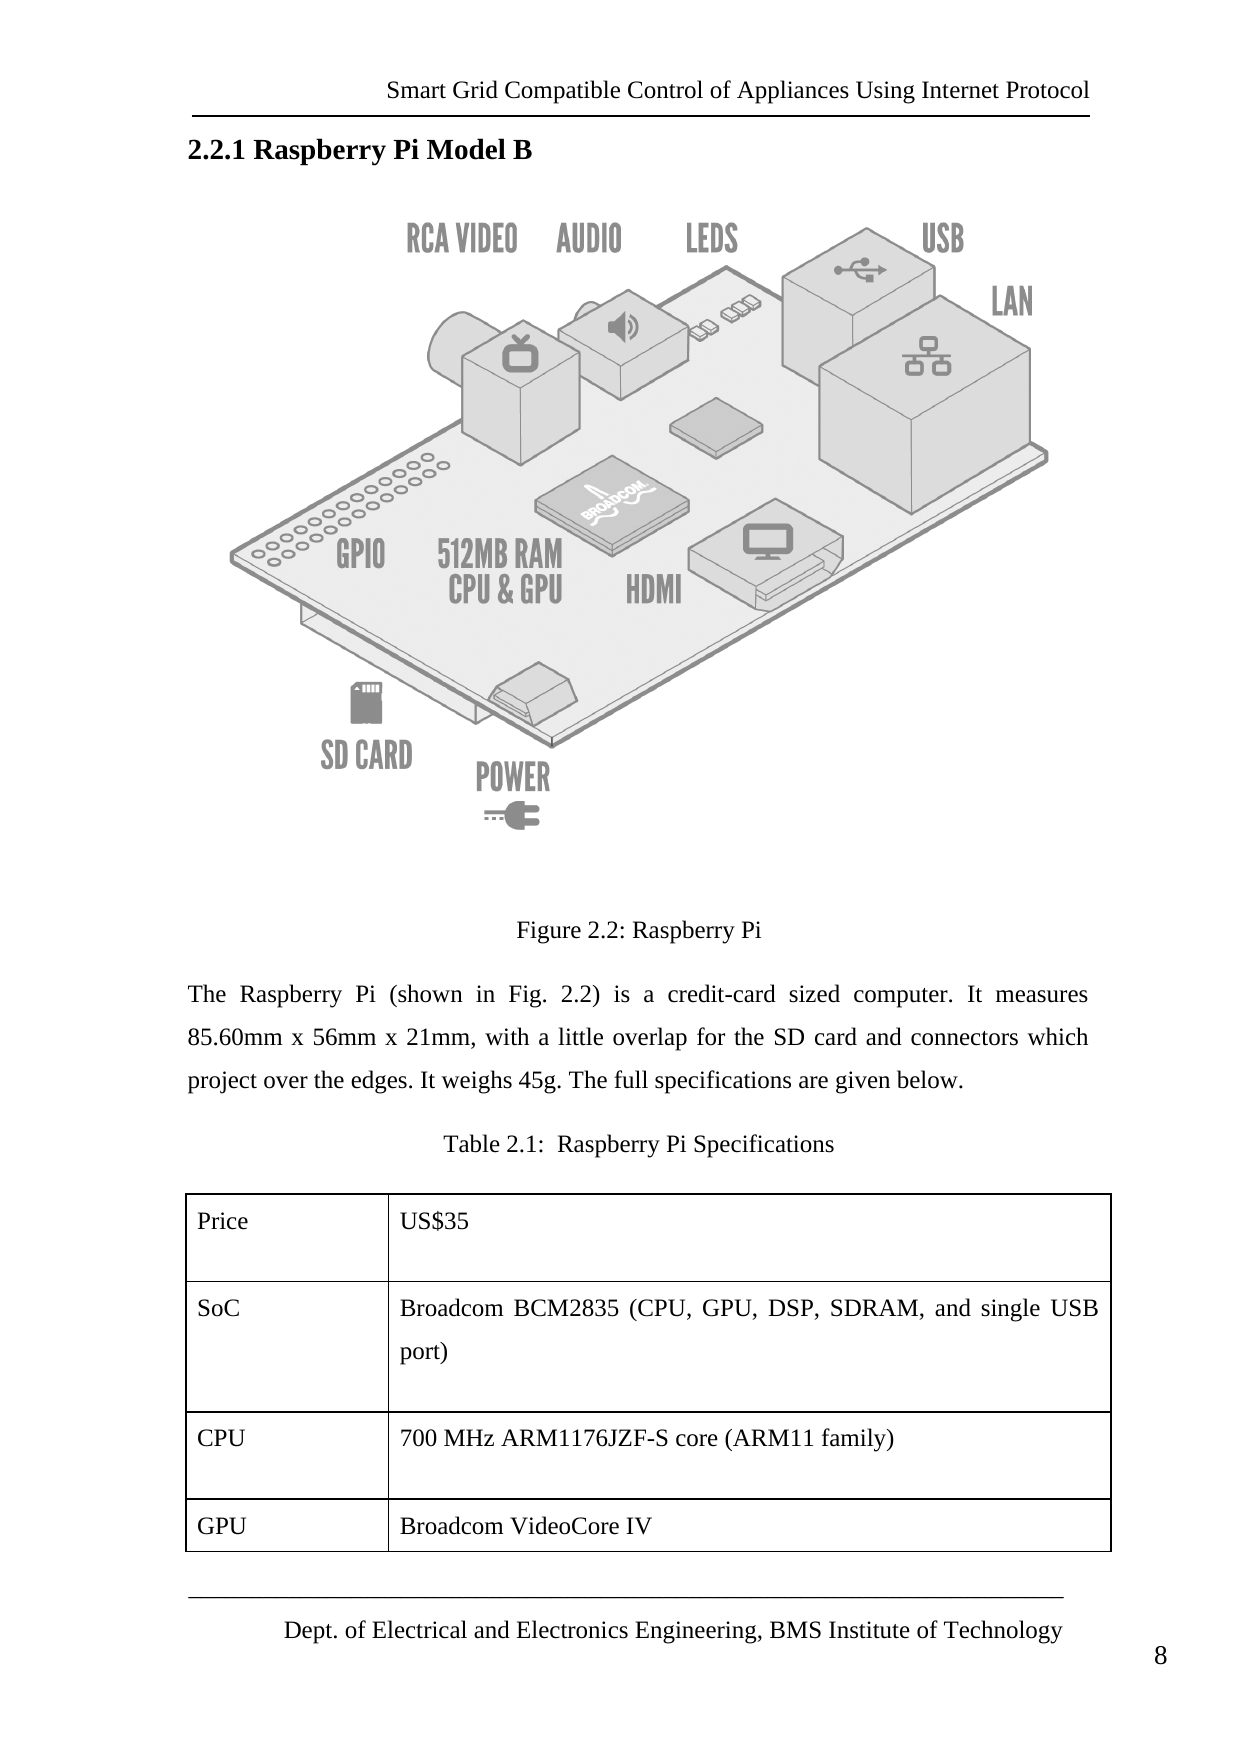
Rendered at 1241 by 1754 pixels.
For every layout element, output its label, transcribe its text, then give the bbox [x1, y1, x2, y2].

picture [187, 182, 1091, 880]
table_header Price [187, 1195, 388, 1281]
text The Raspberry Pi (shown in Fig. 2.2) is a credit-card sized computer. It measures 85.60mm x 56mm x 21mm, with a little overlap for the SD card and connectors which project over the edges. It weighs 45g. The full specifications are given below. [187, 979, 1090, 1094]
text Table 2.1: Raspberry Pi Specifications [187, 1129, 1090, 1158]
table_header US$35 [389, 1195, 1110, 1281]
table_cell SoC [187, 1282, 388, 1411]
table_cell CPU [187, 1413, 388, 1498]
table_cell Broadcom BCM2835 (CPU, GPU, DSP, SDRAM, and single USB port) [389, 1282, 1110, 1411]
table_cell 700 MHz ARM1176JZF-S core (ARM11 family) [389, 1413, 1110, 1498]
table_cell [389, 1500, 1110, 1551]
text Figure 2.2: Raspberry Pi [187, 915, 1090, 944]
table_cell GPU [187, 1500, 388, 1551]
subtitle 2.2.1 Raspberry Pi Model B [187, 132, 1090, 166]
